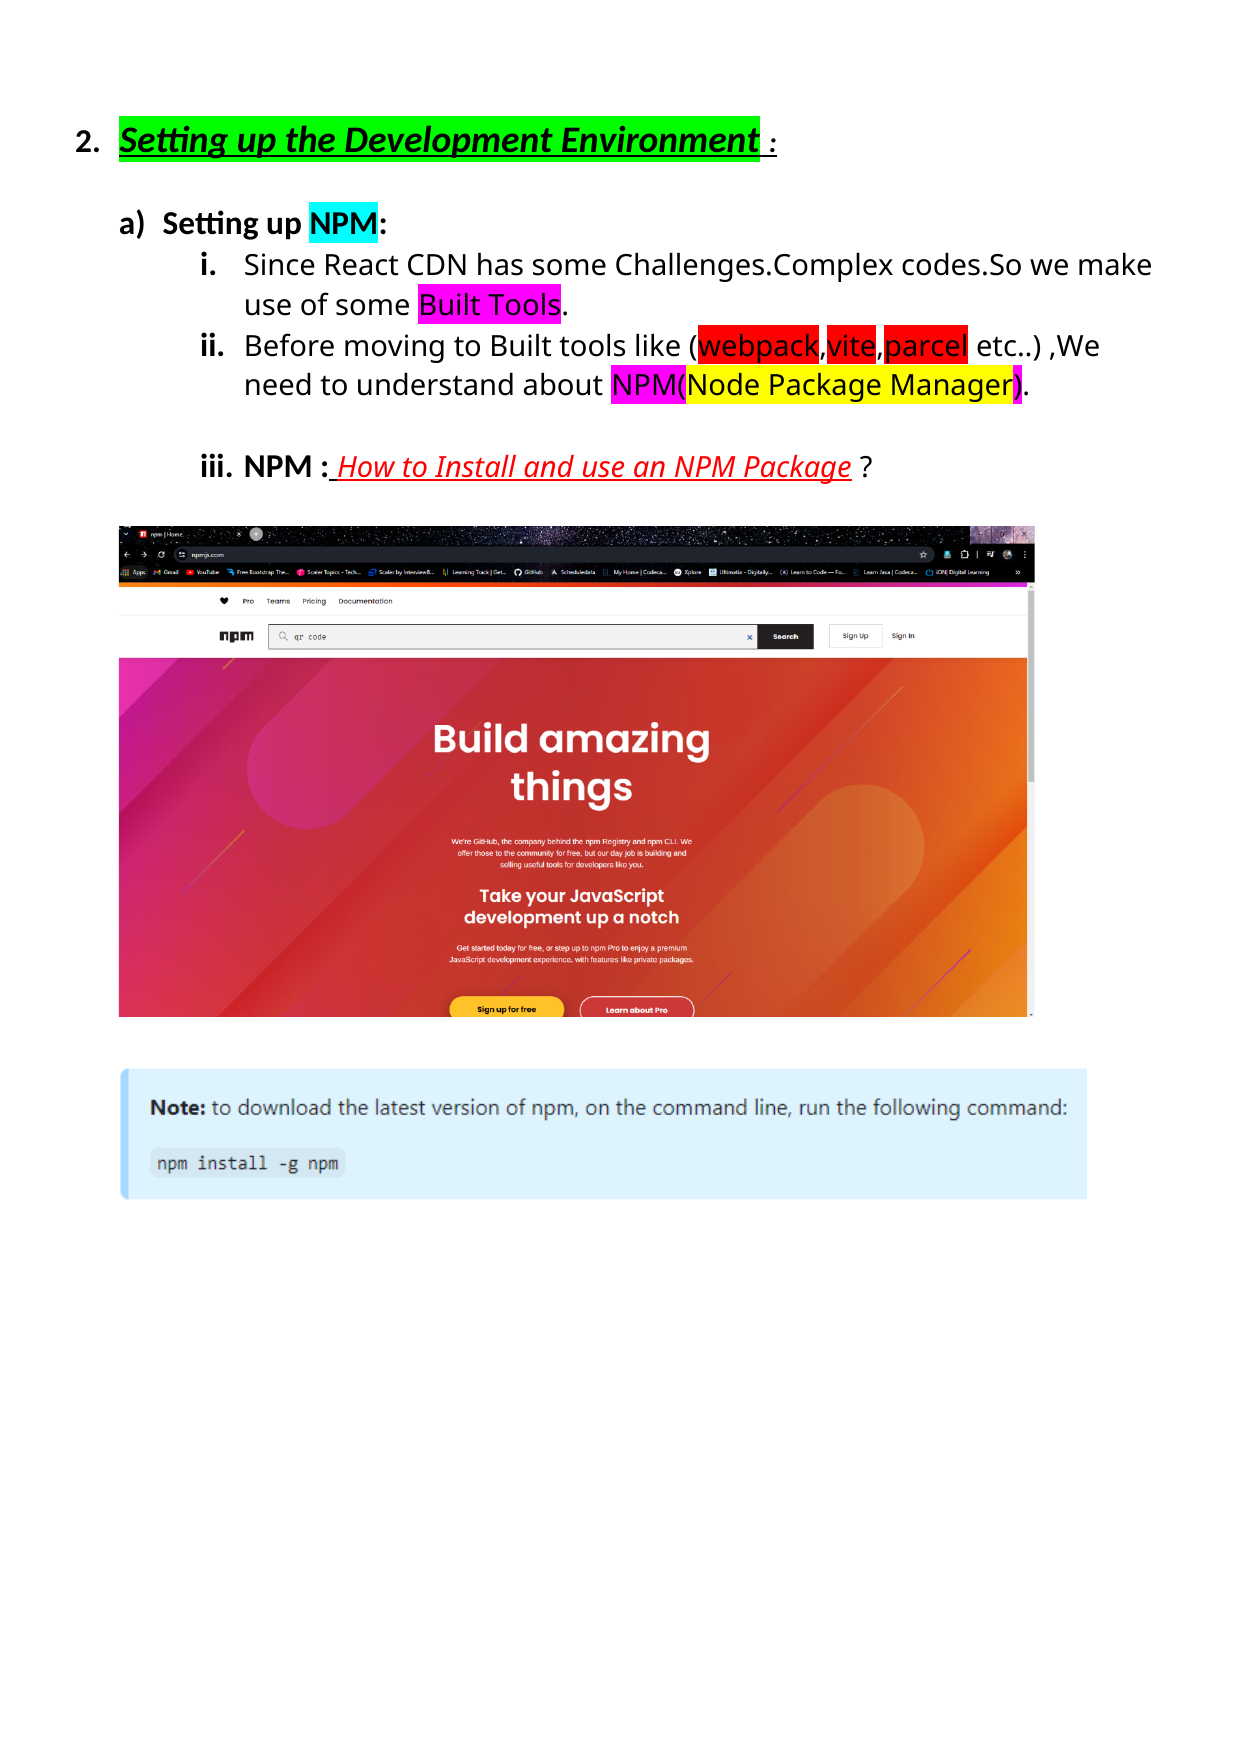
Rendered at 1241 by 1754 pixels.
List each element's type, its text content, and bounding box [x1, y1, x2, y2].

list NPM : How to Install and use an NPM Package ? [200, 445, 1165, 486]
picture [118, 526, 1035, 1017]
list Before moving to Built tools like (webpack,vite,parcel etc..) ,We need to understand about NPM(Node Package Manager). [200, 324, 1165, 404]
list Setting up NPM: [378, 202, 1165, 243]
list Setting up NPM: [119, 202, 309, 243]
picture [118, 1067, 1087, 1209]
list Setting up the Development Environment : [760, 116, 1165, 162]
list Since React CDN has some Challenges.Complex codes.So we make use of some Built Tools. [200, 243, 1165, 324]
